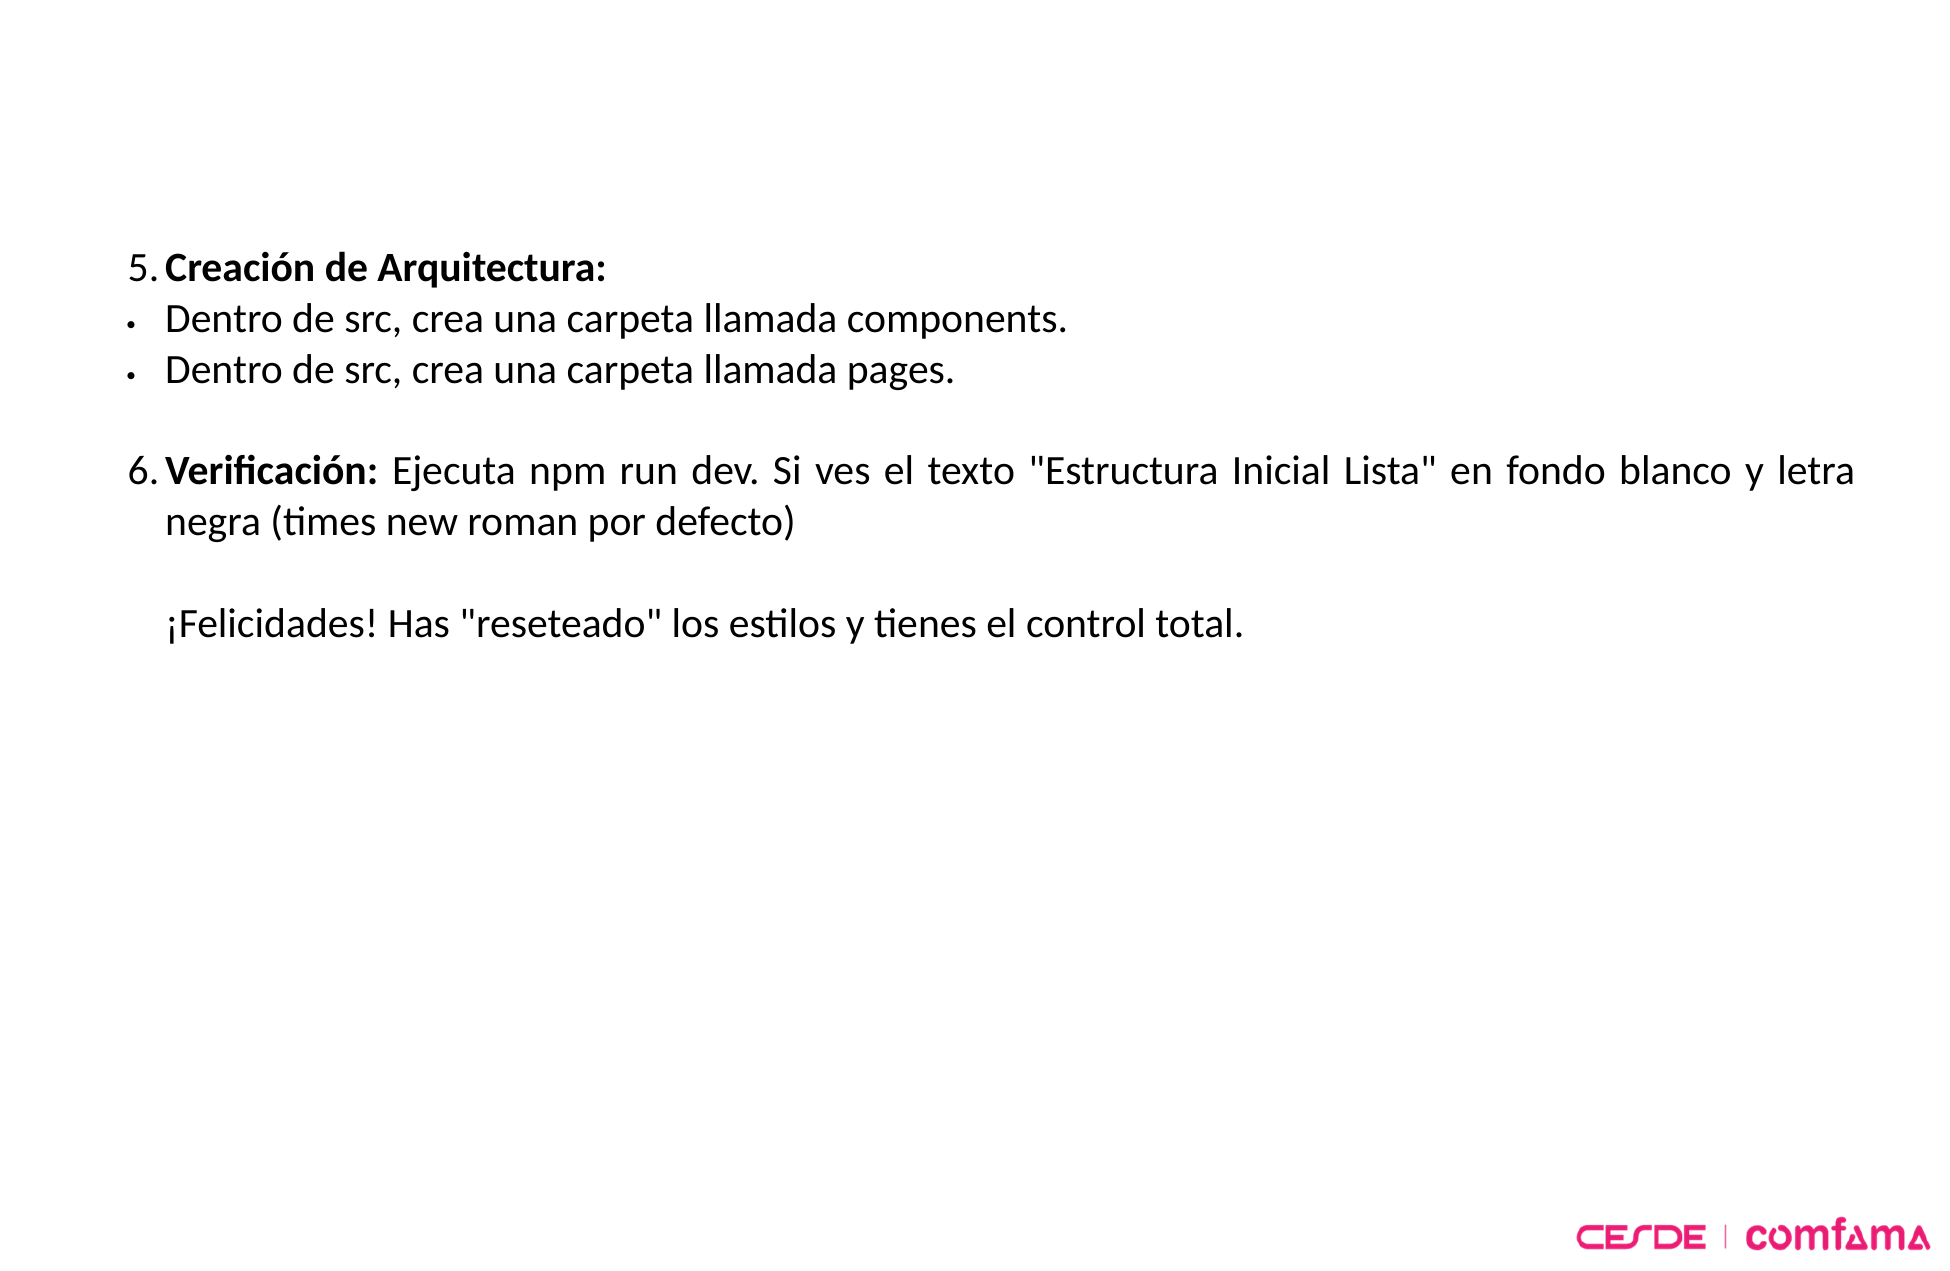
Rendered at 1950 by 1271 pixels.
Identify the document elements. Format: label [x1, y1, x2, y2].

picture [1567, 1208, 1939, 1258]
